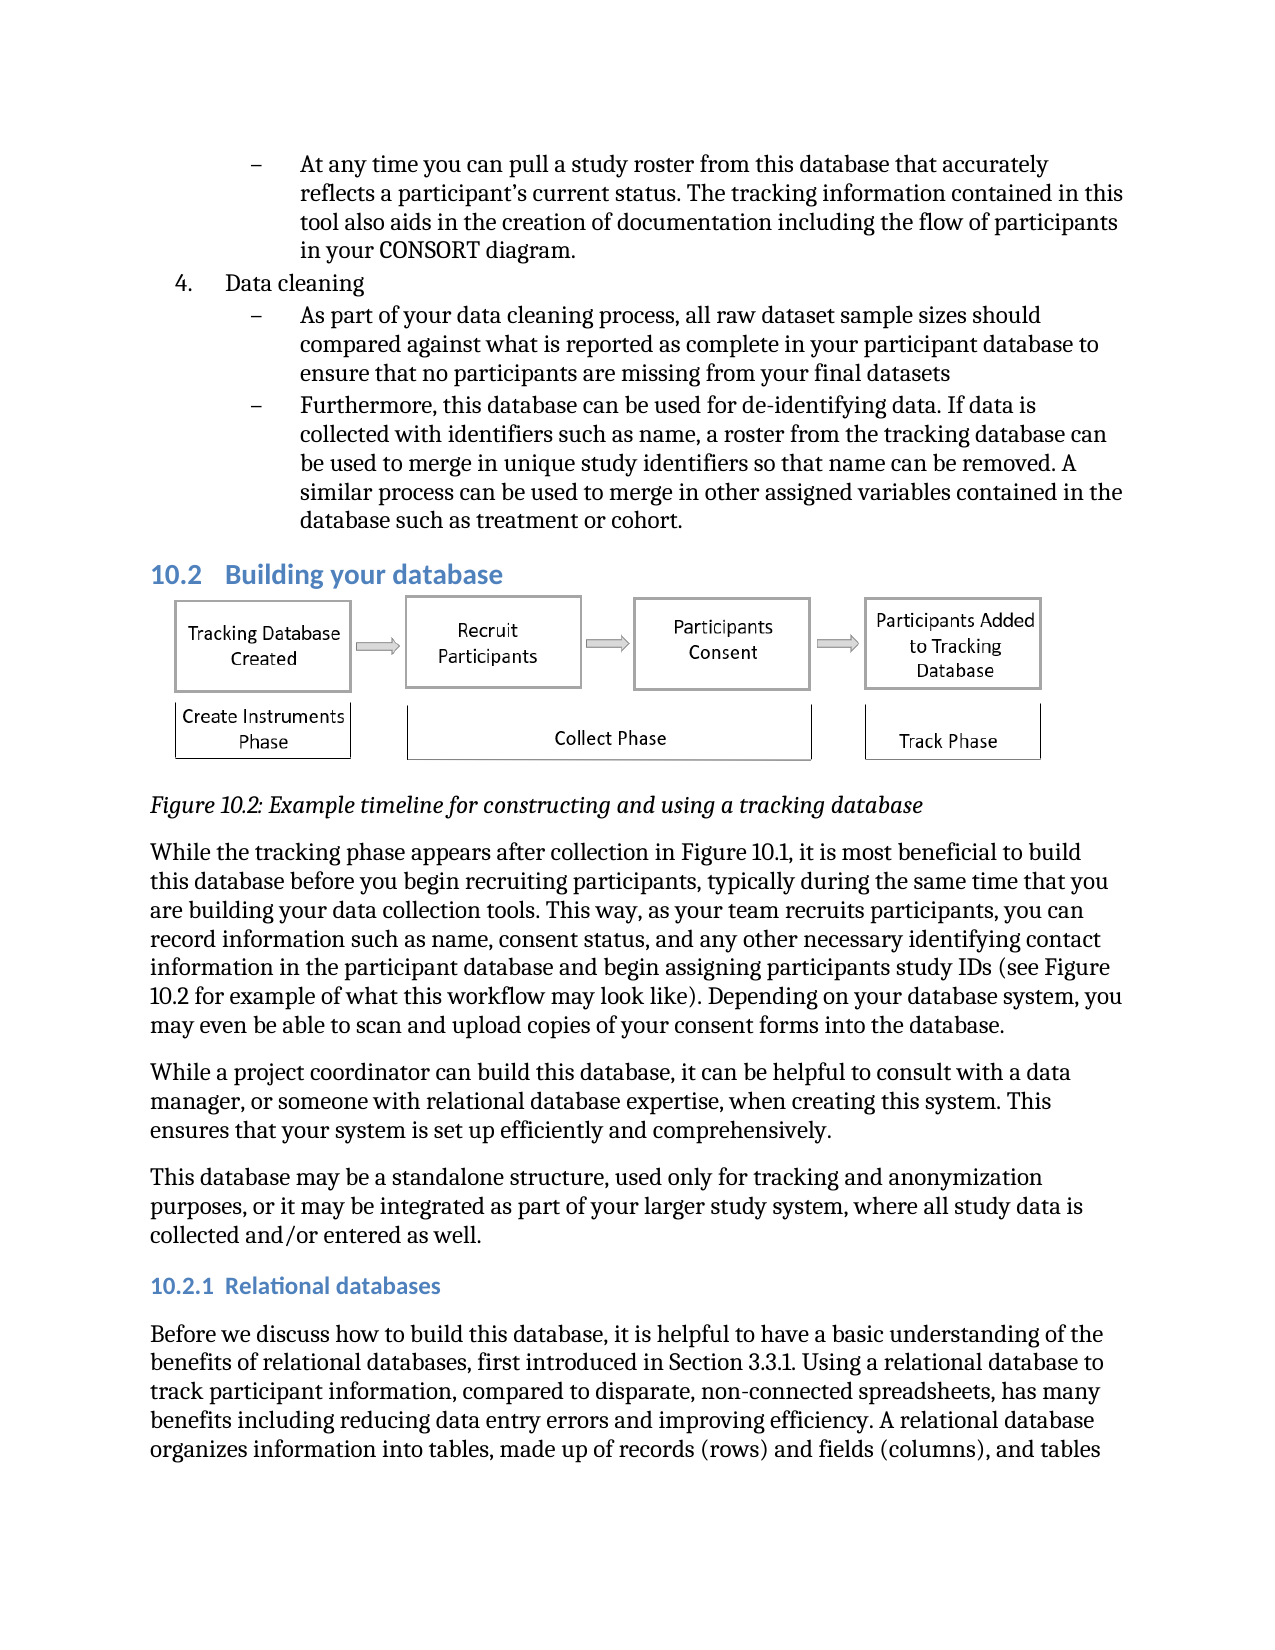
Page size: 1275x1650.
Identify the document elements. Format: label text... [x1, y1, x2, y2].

subtitle 10.2.1 Relational databases [150, 1270, 1125, 1301]
list Data cleaning [175, 269, 1125, 297]
text Figure 10.2: Example timeline for constructing and using a tracking database [150, 791, 1125, 819]
list As part of your data cleaning process, all raw dataset sample sizes should compared against what is reported as complete in your participant database to ensure that no participants are missing from your final datasets [250, 301, 1125, 387]
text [150, 1319, 1125, 1463]
list Furthermore, this database can be used for de-identifying data. If data is collected with identifiers such as name, a roster from the tracking database can be used to merge in unique study identifiers so that name can be removed. A similar process can be used to merge in other assigned variables contained in the database such as treatment or cohort. [250, 391, 1125, 535]
text While a project coordinator can build this database, it can be helpful to consult with a data manager, or someone with relational database expertise, when creating this system. This ensures that your system is set up efficiently and comprehensively. [150, 1058, 1125, 1144]
text While the tracking phase appears after collection in Figure 10.1, it is most beneficial to build this database before you begin recruiting participants, typically during the same time that you are building your data collection tools. This way, as your team recruits participants, you can record information such as name, consent status, and any other necessary identifying contact information in the participant database and begin assigning participants study IDs (see Figure 10.2 for example of what this workflow may look like). Depending on your database system, you may even be able to scan and upload copies of your consent forms into the database. [150, 838, 1125, 1039]
picture [168, 591, 1044, 770]
text This database may be a standalone structure, used only for tracking and anonymization purposes, or it may be integrated as part of your larger study system, where all study data is collected and/or entered as well. [150, 1163, 1125, 1249]
subtitle 10.2 Building your database [150, 556, 1125, 591]
list At any time you can pull a study roster from this database that accurately reflects a participant’s current status. The tracking information contained in this tool also aids in the creation of documentation including the flow of participants in your CONSORT diagram. [250, 150, 1125, 265]
